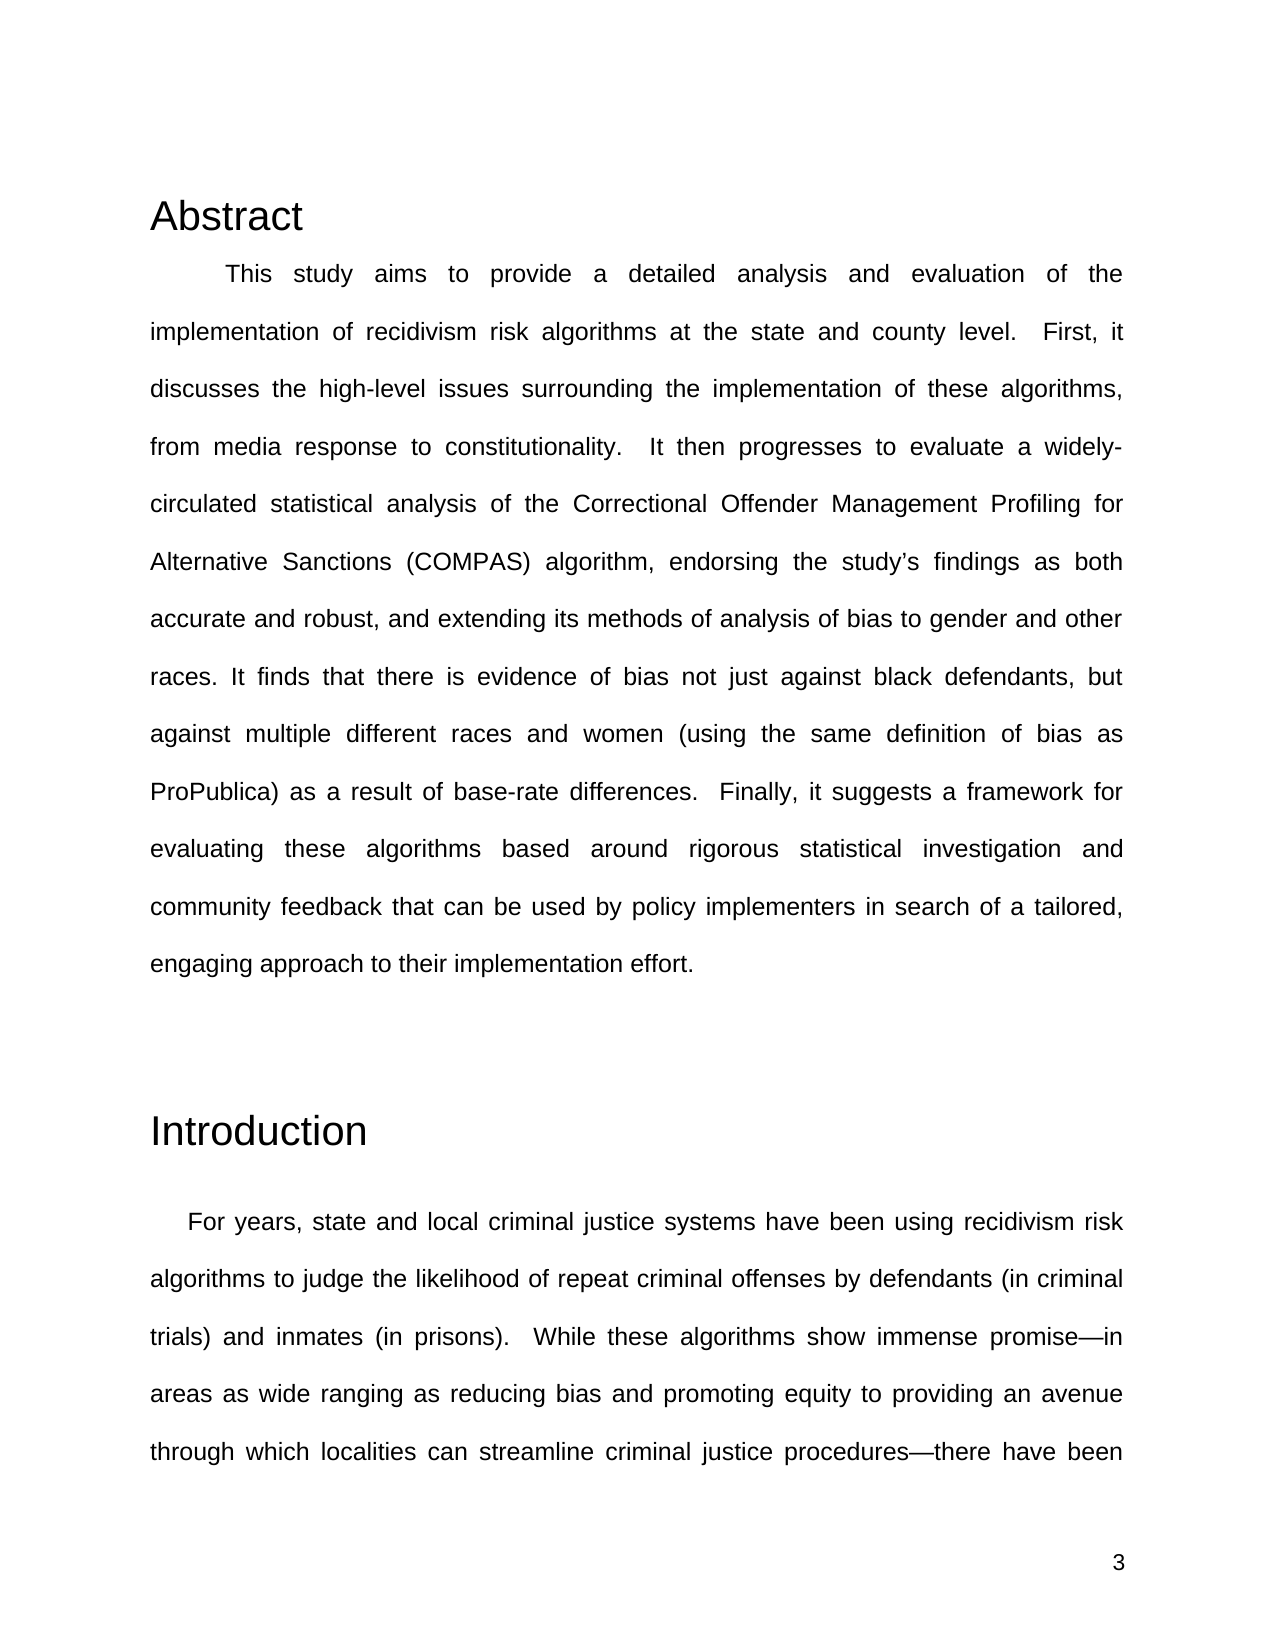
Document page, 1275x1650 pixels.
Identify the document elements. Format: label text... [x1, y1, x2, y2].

text This study aims to provide a detailed analysis and evaluation of the implementation of recidivism risk algorithms at the state and county level. First, it discusses the high-level issues surrounding the implementation of these algorithms, from media response to constitutionality. It then progresses to evaluate a widely-circulated statistical analysis of the Correctional Offender Management Profiling for Alternative Sanctions (COMPAS) algorithm, endorsing the study’s findings as both accurate and robust, and extending its methods of analysis of bias to gender and other races. It finds that there is evidence of bias not just against black defendants, but against multiple different races and women (using the same definition of bias as ProPublica) as a result of base-rate differences. Finally, it suggests a framework for evaluating these algorithms based around rigorous statistical investigation and community feedback that can be used by policy implementers in search of a tailored, engaging approach to their implementation effort. [150, 259, 1125, 978]
subtitle Abstract [150, 192, 1125, 239]
subtitle Introduction [150, 1106, 1125, 1154]
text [150, 1207, 1125, 1465]
